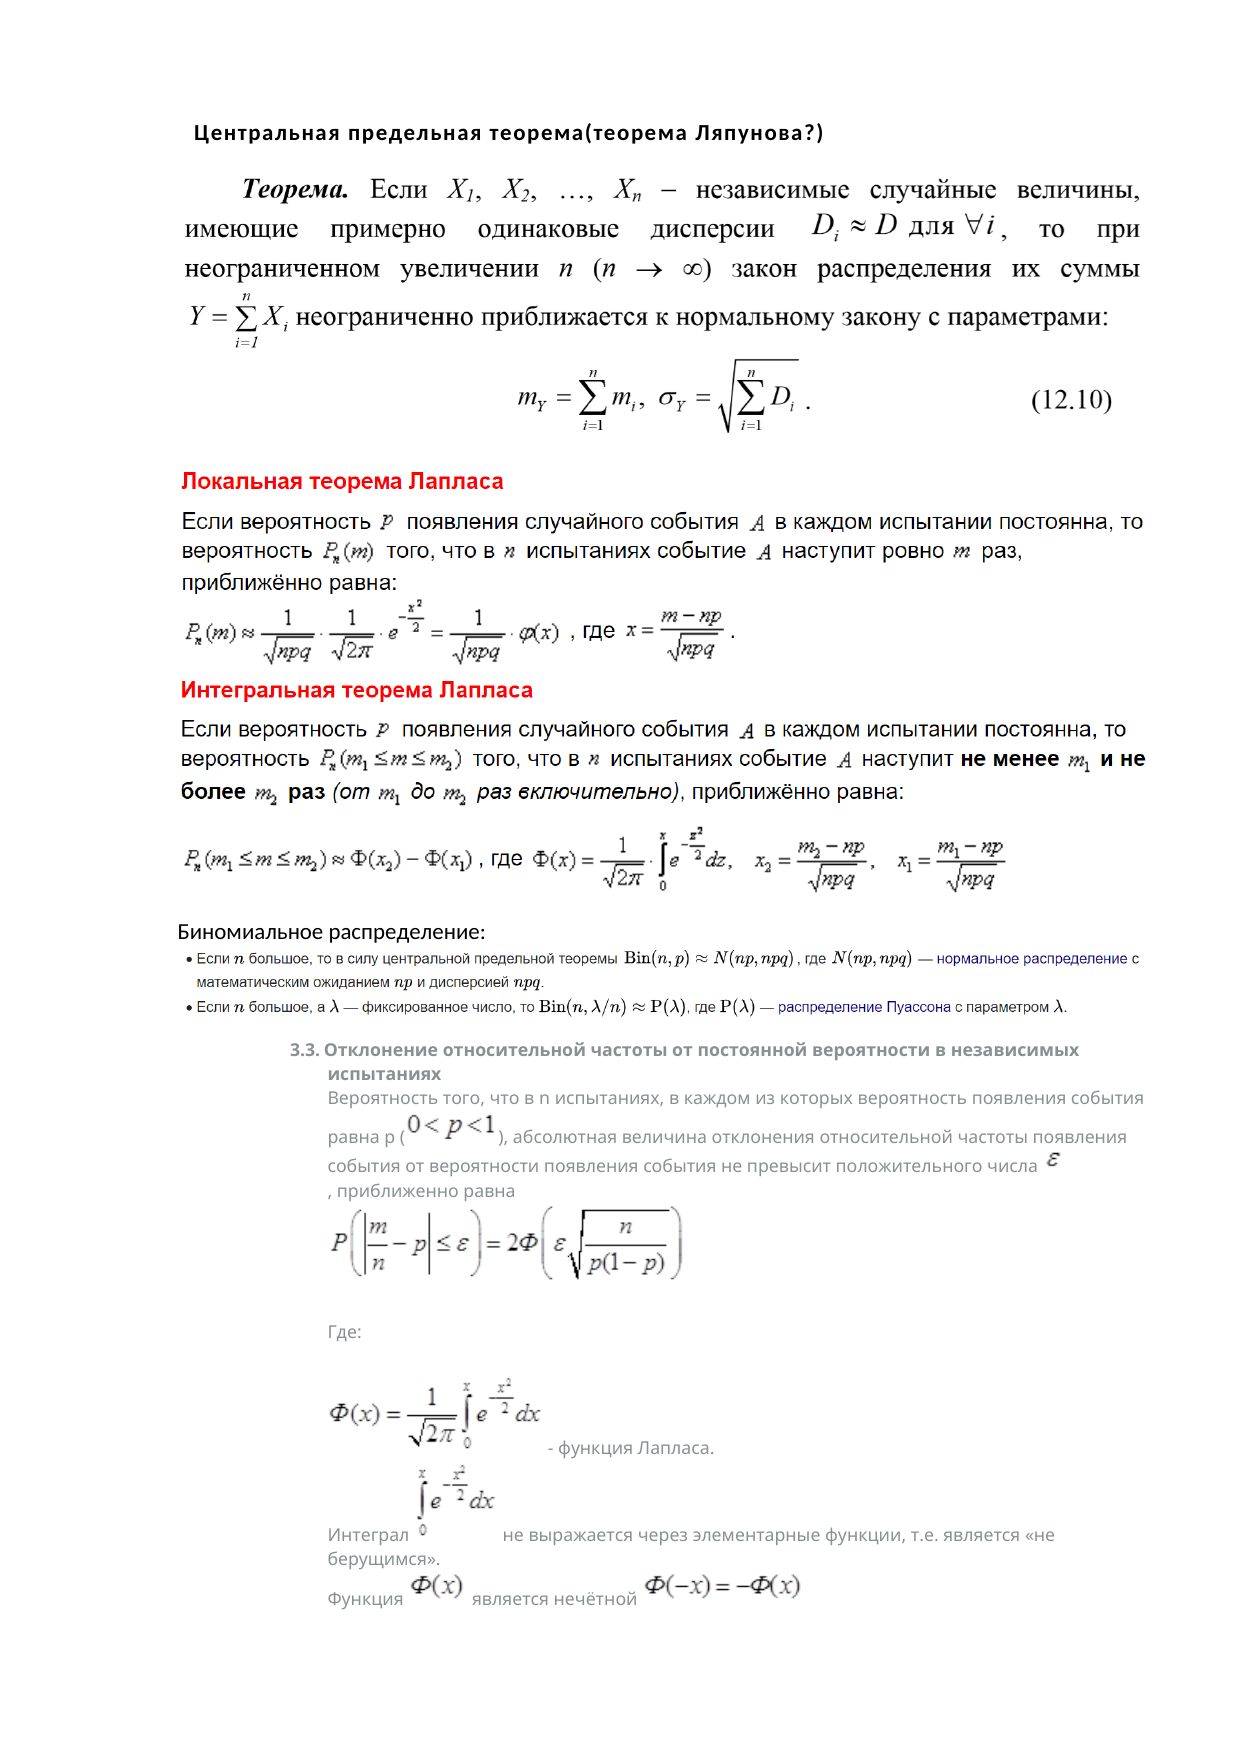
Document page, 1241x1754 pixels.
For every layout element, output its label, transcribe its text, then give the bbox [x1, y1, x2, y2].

picture [413, 1459, 498, 1542]
picture [177, 467, 1152, 670]
picture [327, 1372, 544, 1455]
picture [405, 1109, 499, 1144]
list Функция является нечётной [327, 1571, 1152, 1610]
picture [177, 947, 1152, 1019]
text Биномиальное распределение: [177, 917, 1152, 947]
list Где: [327, 1319, 1152, 1344]
list Вероятность того, что в n испытаниях, в каждом из которых вероятность появления события равна p (), абсолютная величина отклонения относительной частоты появления события от вероятности появления события не превысит положительного числа , приближенно равна [327, 1086, 1152, 1202]
list 3.3. Отклонение относительной частоты от постоянной вероятности в независимых испытаниях [290, 1037, 1152, 1086]
subtitle Центральная предельная теорема(теорема Ляпунова?) [194, 118, 1152, 146]
list - функция Лапласа. [327, 1373, 1152, 1460]
picture [408, 1571, 468, 1605]
picture [642, 1571, 804, 1605]
picture [327, 1202, 687, 1286]
picture [177, 671, 1152, 899]
list Интеграл не выражается через элементарные функции, т.е. является «не берущимся». [327, 1460, 1152, 1571]
picture [177, 177, 1152, 439]
picture [1042, 1148, 1064, 1173]
